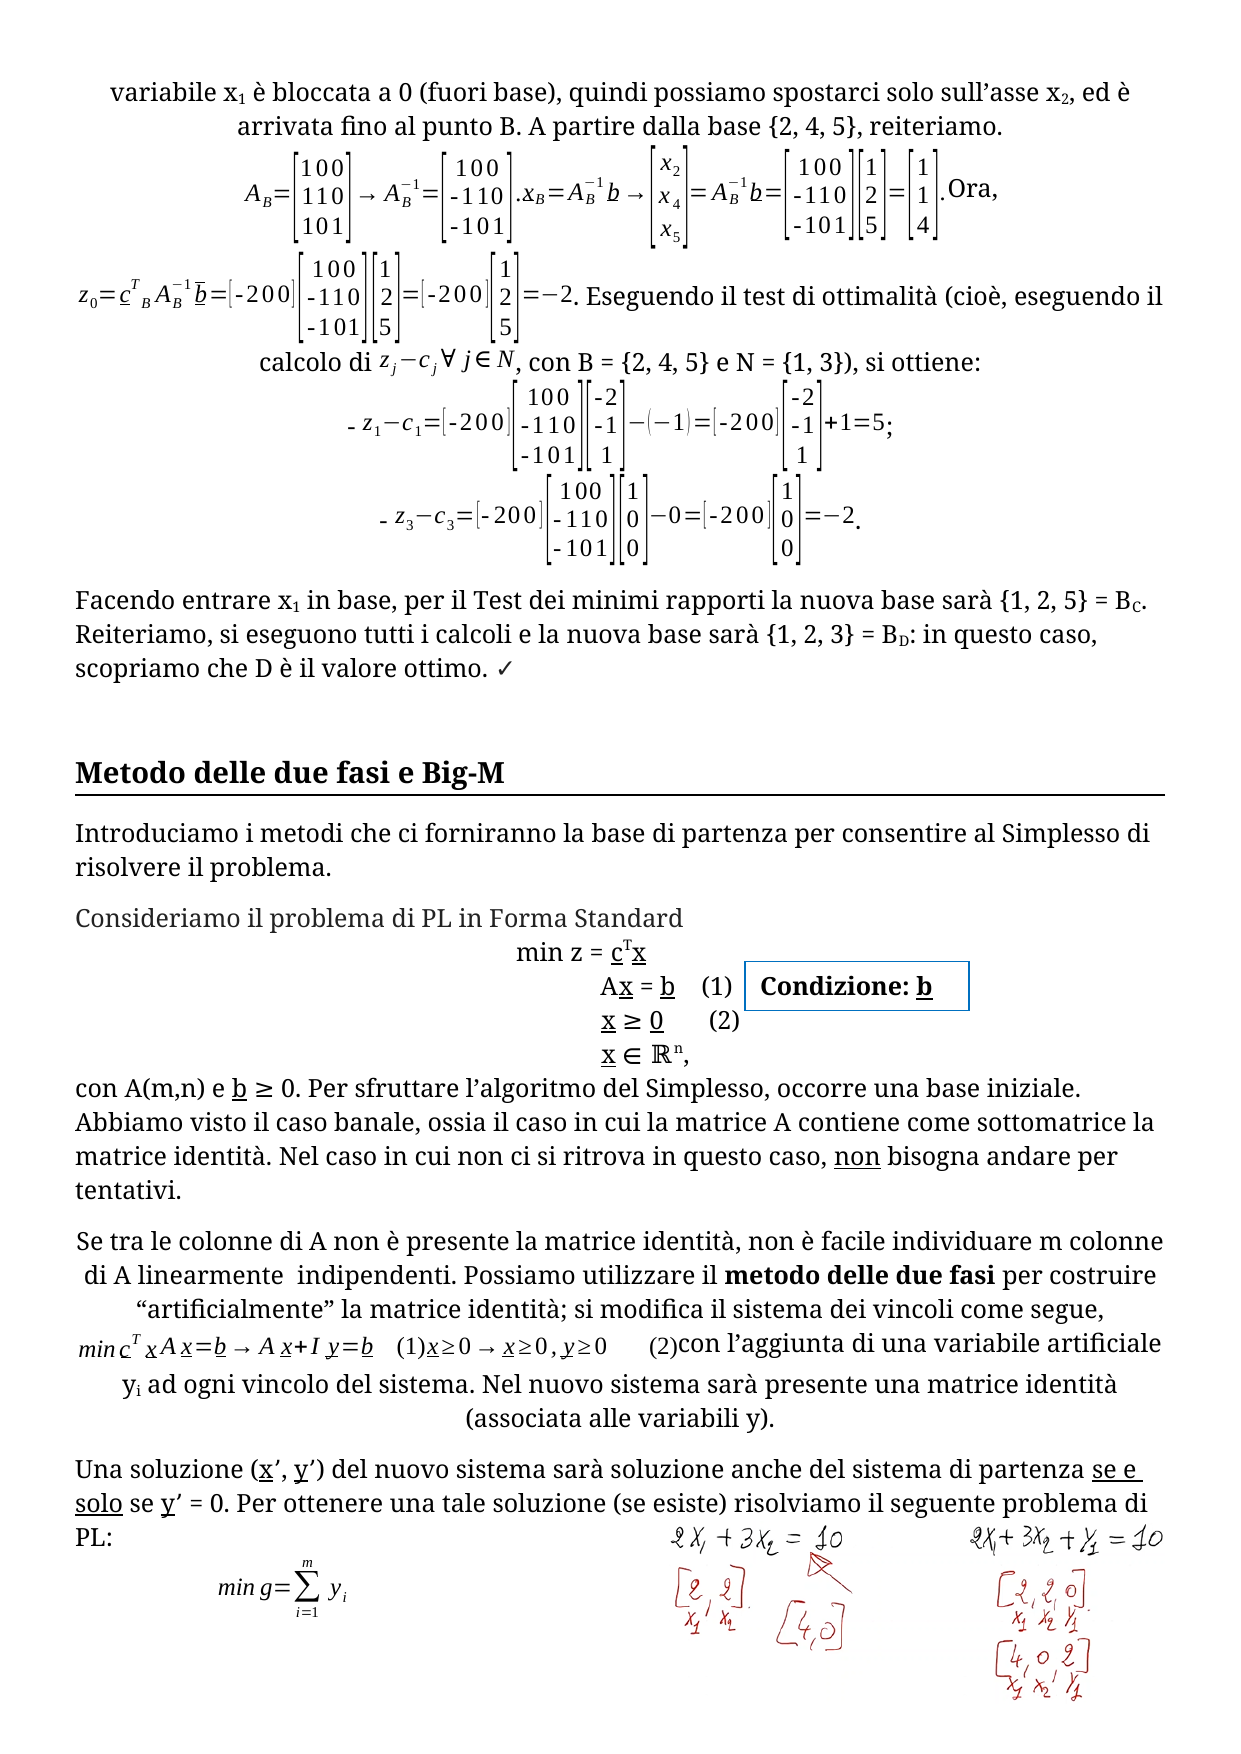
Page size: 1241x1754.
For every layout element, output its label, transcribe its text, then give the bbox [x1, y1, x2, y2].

text Metodo delle due fasi e Big-M [75, 752, 1165, 794]
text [75, 75, 1165, 566]
text Introduciamo i metodi che ci forniranno la base di partenza per consentire al Simplesso di risolvere il problema. [75, 816, 1165, 884]
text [75, 1451, 1165, 1621]
text Se tra le colonne di A non è presente la matrice identità, non è facile individuare m colonne di A linearmente indipendenti. Possiamo utilizzare il metodo delle due fasi per costruire “artificialmente” la matrice identità; si modifica il sistema dei vincoli come segue, con l’aggiunta di una variabile artificiale yi ad ogni vincolo del sistema. Nel nuovo sistema sarà presente una matrice identità (associata alle variabili y). [75, 1224, 1165, 1434]
text Consideriamo il problema di PL in Forma Standard min z = cTx Ax = b (1) x ≥ 0 (2) x ∈ ℝn, con A(m,n) e b ≥ 0. Per sfruttare l’algoritmo del Simplesso, occorre una base iniziale. Abbiamo visto il caso banale, ossia il caso in cui la matrice A contiene come sottomatrice la matrice identità. Nel caso in cui non ci si ritrova in questo caso, non bisogna andare per tentativi. [75, 900, 1165, 1207]
text Facendo entrare x1 in base, per il Test dei minimi rapporti la nuova base sarà {1, 2, 5} = BC. Reiteriamo, si eseguono tutti i calcoli e la nuova base sarà {1, 2, 3} = BD: in questo caso, scopriamo che D è il valore ottimo. ✓ [75, 583, 1165, 685]
picture [669, 1521, 1166, 1704]
